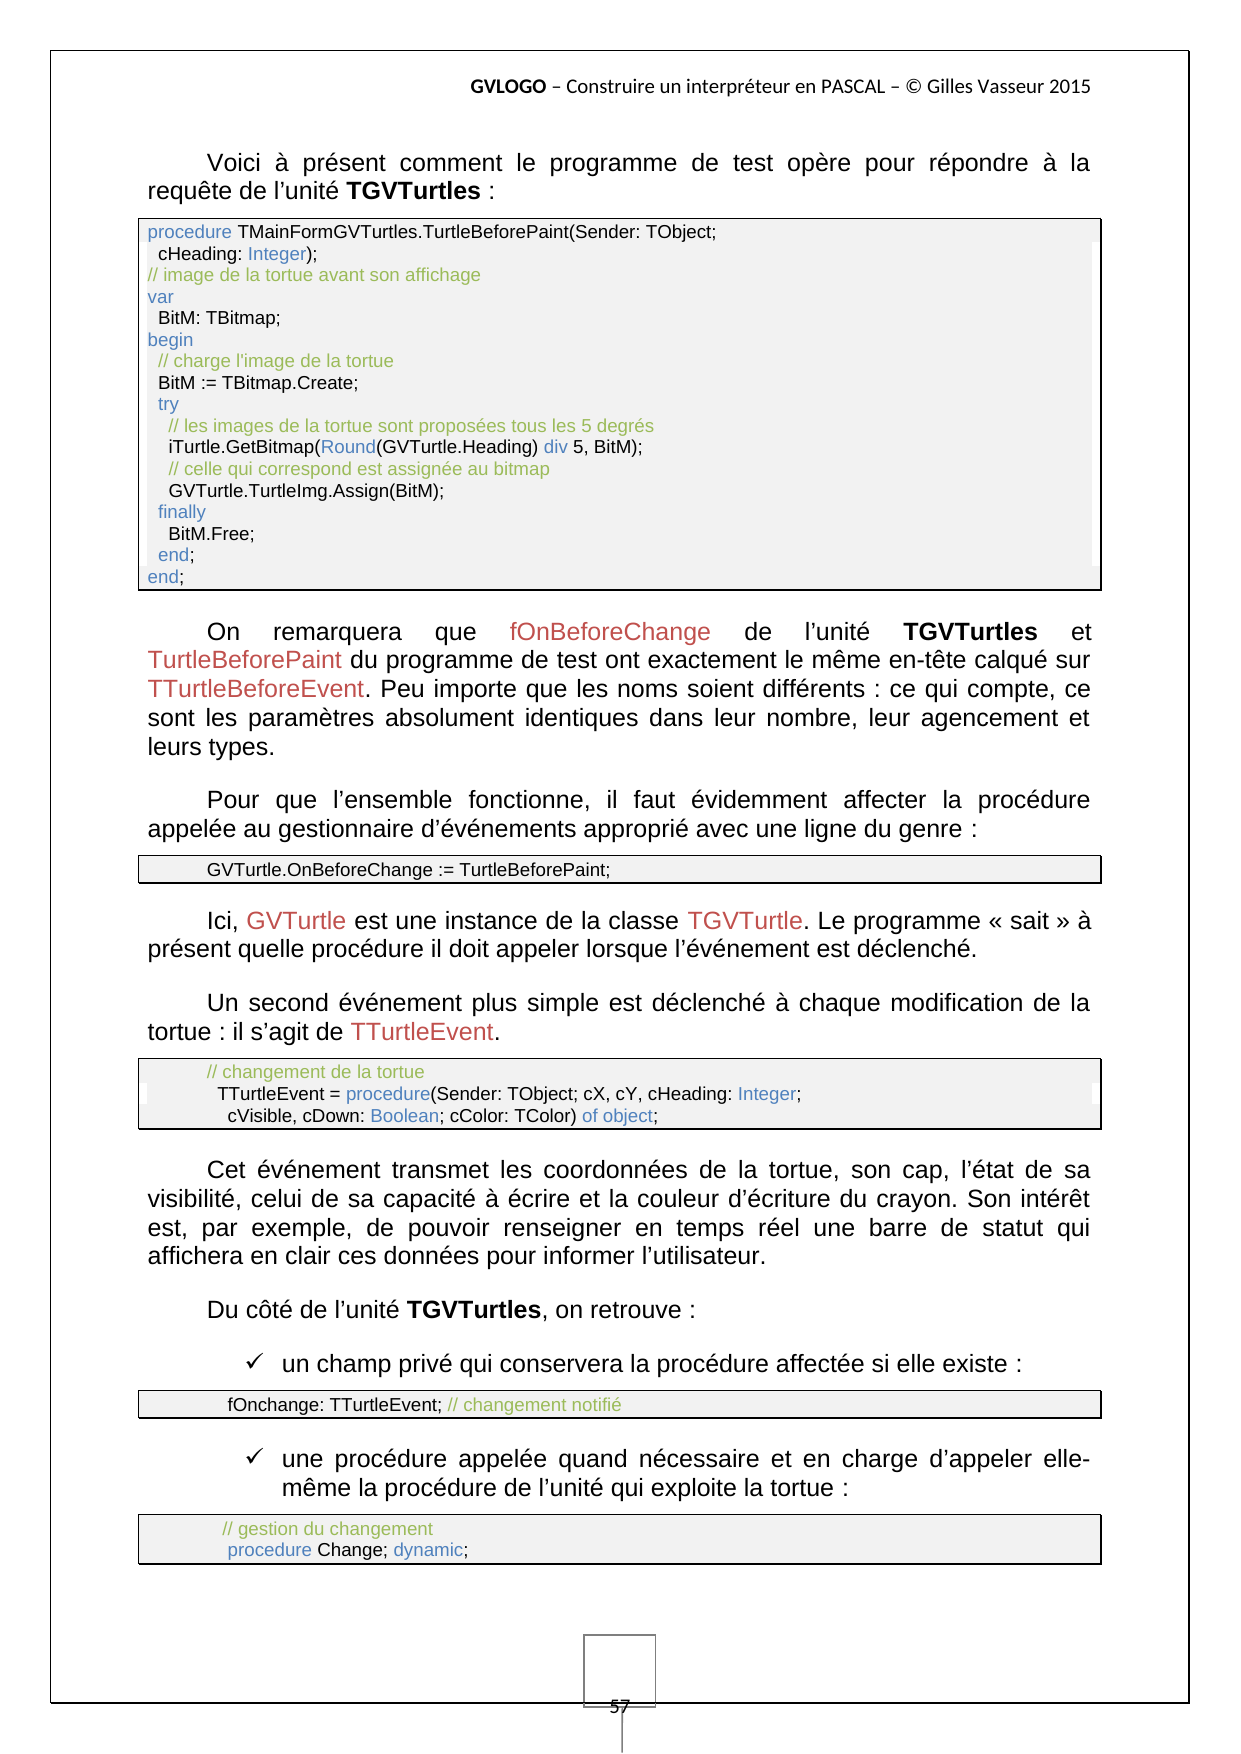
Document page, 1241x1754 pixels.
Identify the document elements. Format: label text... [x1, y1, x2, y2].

text BitM.Free; [147, 523, 1092, 544]
text Voici à présent comment le programme de test opère pour répondre à la requête de l’unité TGVTurtles : [147, 148, 1092, 205]
text cVisible, cDown: Boolean; cColor: TColor) of object; [139, 1101, 1100, 1128]
text procedure Change; dynamic; [139, 1536, 1100, 1563]
text // gestion du changement [139, 1515, 1100, 1536]
text iTurtle.GetBitmap(Round(GVTurtle.Heading) div 5, BitM); [147, 436, 1092, 458]
text // changement de la tortue [139, 1059, 1100, 1083]
text GVTurtle.TurtleImg.Assign(BitM); [147, 479, 1092, 501]
list un champ privé qui conservera la procédure affectée si elle existe : [244, 1349, 1092, 1378]
text var [147, 285, 1092, 307]
text TTurtleEvent = procedure(Sender: TObject; cX, cY, cHeading: Integer; [147, 1083, 1092, 1101]
text Du côté de l’unité TGVTurtles, on retrouve : [147, 1295, 1092, 1324]
text Ici, GVTurtle est une instance de la classe TGVTurtle. Le programme « sait » à présent quelle procédure il doit appeler lorsque l’événement est déclenché. [147, 906, 1092, 963]
text // charge l'image de la tortue [147, 350, 1092, 372]
text end; [147, 544, 1092, 563]
text cHeading: Integer); [147, 242, 1092, 264]
text Un second événement plus simple est déclenché à chaque modification de la tortue : il s’agit de TTurtleEvent. [147, 988, 1092, 1046]
text BitM: TBitmap; [147, 307, 1092, 328]
text fOnchange: TTurtleEvent; // changement notifié [139, 1391, 1100, 1417]
text finally [147, 501, 1092, 523]
text On remarquera que fOnBeforeChange de l’unité TGVTurtles et TurtleBeforePaint du programme de test ont exactement le même en-tête calqué sur TTurtleBeforeEvent. Peu importe que les noms soient différents : ce qui compte, ce sont les paramètres absolument identiques dans leur nombre, leur agencement et leurs types. [147, 616, 1092, 760]
text BitM := TBitmap.Create; [147, 372, 1092, 393]
list une procédure appelée quand nécessaire et en charge d’appeler elle-même la procédure de l’unité qui exploite la tortue : [244, 1444, 1092, 1502]
text begin [147, 328, 1092, 350]
text end; [139, 563, 1100, 589]
text // les images de la tortue sont proposées tous les 5 degrés [147, 415, 1092, 436]
text // celle qui correspond est assignée au bitmap [147, 458, 1092, 479]
text try [147, 393, 1092, 415]
text // image de la tortue avant son affichage [147, 264, 1092, 285]
text procedure TMainFormGVTurtles.TurtleBeforePaint(Sender: TObject; [139, 219, 1100, 242]
text Pour que l’ensemble fonctionne, il faut évidemment affecter la procédure appelée au gestionnaire d’événements approprié avec une ligne du genre : [147, 785, 1092, 843]
text GVTurtle.OnBeforeChange := TurtleBeforePaint; [139, 856, 1100, 882]
text Cet événement transmet les coordonnées de la tortue, son cap, l’état de sa visibilité, celui de sa capacité à écrire et la couleur d’écriture du crayon. Son intérêt est, par exemple, de pouvoir renseigner en temps réel une barre de statut qui affichera en clair ces données pour informer l’utilisateur. [147, 1155, 1092, 1270]
